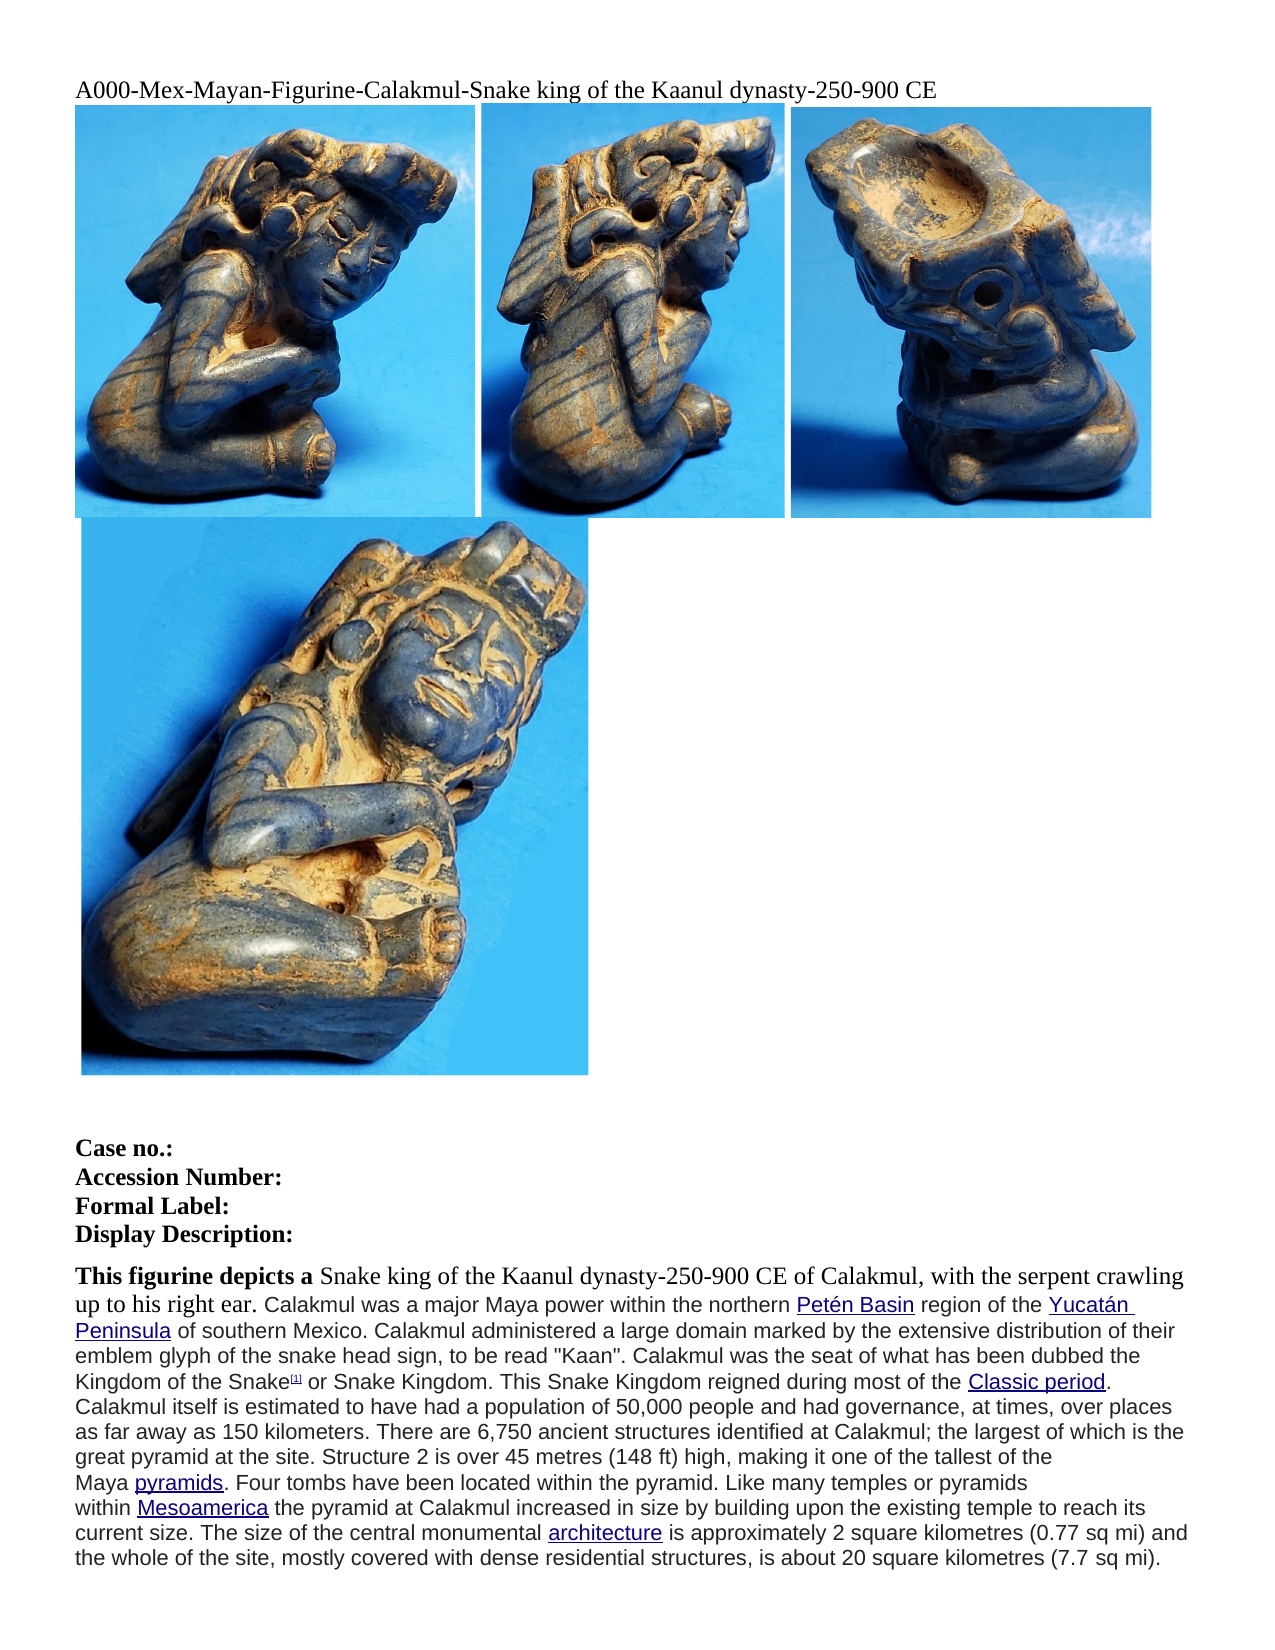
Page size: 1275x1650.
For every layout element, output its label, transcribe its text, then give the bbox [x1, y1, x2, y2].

text Accession Number: [75, 1162, 1200, 1191]
text Case no.: [75, 1133, 1200, 1162]
picture [75, 105, 476, 518]
text A000-Mex-Mayan-Figurine-Calakmul-Snake king of the Kaanul dynasty-250-900 CE [75, 75, 1200, 104]
picture [481, 103, 785, 518]
text Formal Label: [75, 1191, 1200, 1219]
picture [790, 107, 1152, 518]
text Display Description: [75, 1219, 1200, 1248]
text This figurine depicts a Snake king of the Kaanul dynasty-250-900 CE of Calakmul, with the serpent crawling up to his right ear. Calakmul was a major Maya power within the northern Petén Basin region of the Yucatán Peninsula of southern Mexico. Calakmul administered a large domain marked by the extensive distribution of their emblem glyph of the snake head sign, to be read "Kaan". Calakmul was the seat of what has been dubbed the Kingdom of the Snake[1] or Snake Kingdom. This Snake Kingdom reigned during most of the Classic period. Calakmul itself is estimated to have had a population of 50,000 people and had governance, at times, over places as far away as 150 kilometers. There are 6,750 ancient structures identified at Calakmul; the largest of which is the great pyramid at the site. Structure 2 is over 45 metres (148 ft) high, making it one of the tallest of the Maya pyramids. Four tombs have been located within the pyramid. Like many temples or pyramids within Mesoamerica the pyramid at Calakmul increased in size by building upon the existing temple to reach its current size. The size of the central monumental architecture is approximately 2 square kilometres (0.77 sq mi) and the whole of the site, mostly covered with dense residential structures, is about 20 square kilometres (7.7 sq mi). [75, 1261, 1200, 1570]
